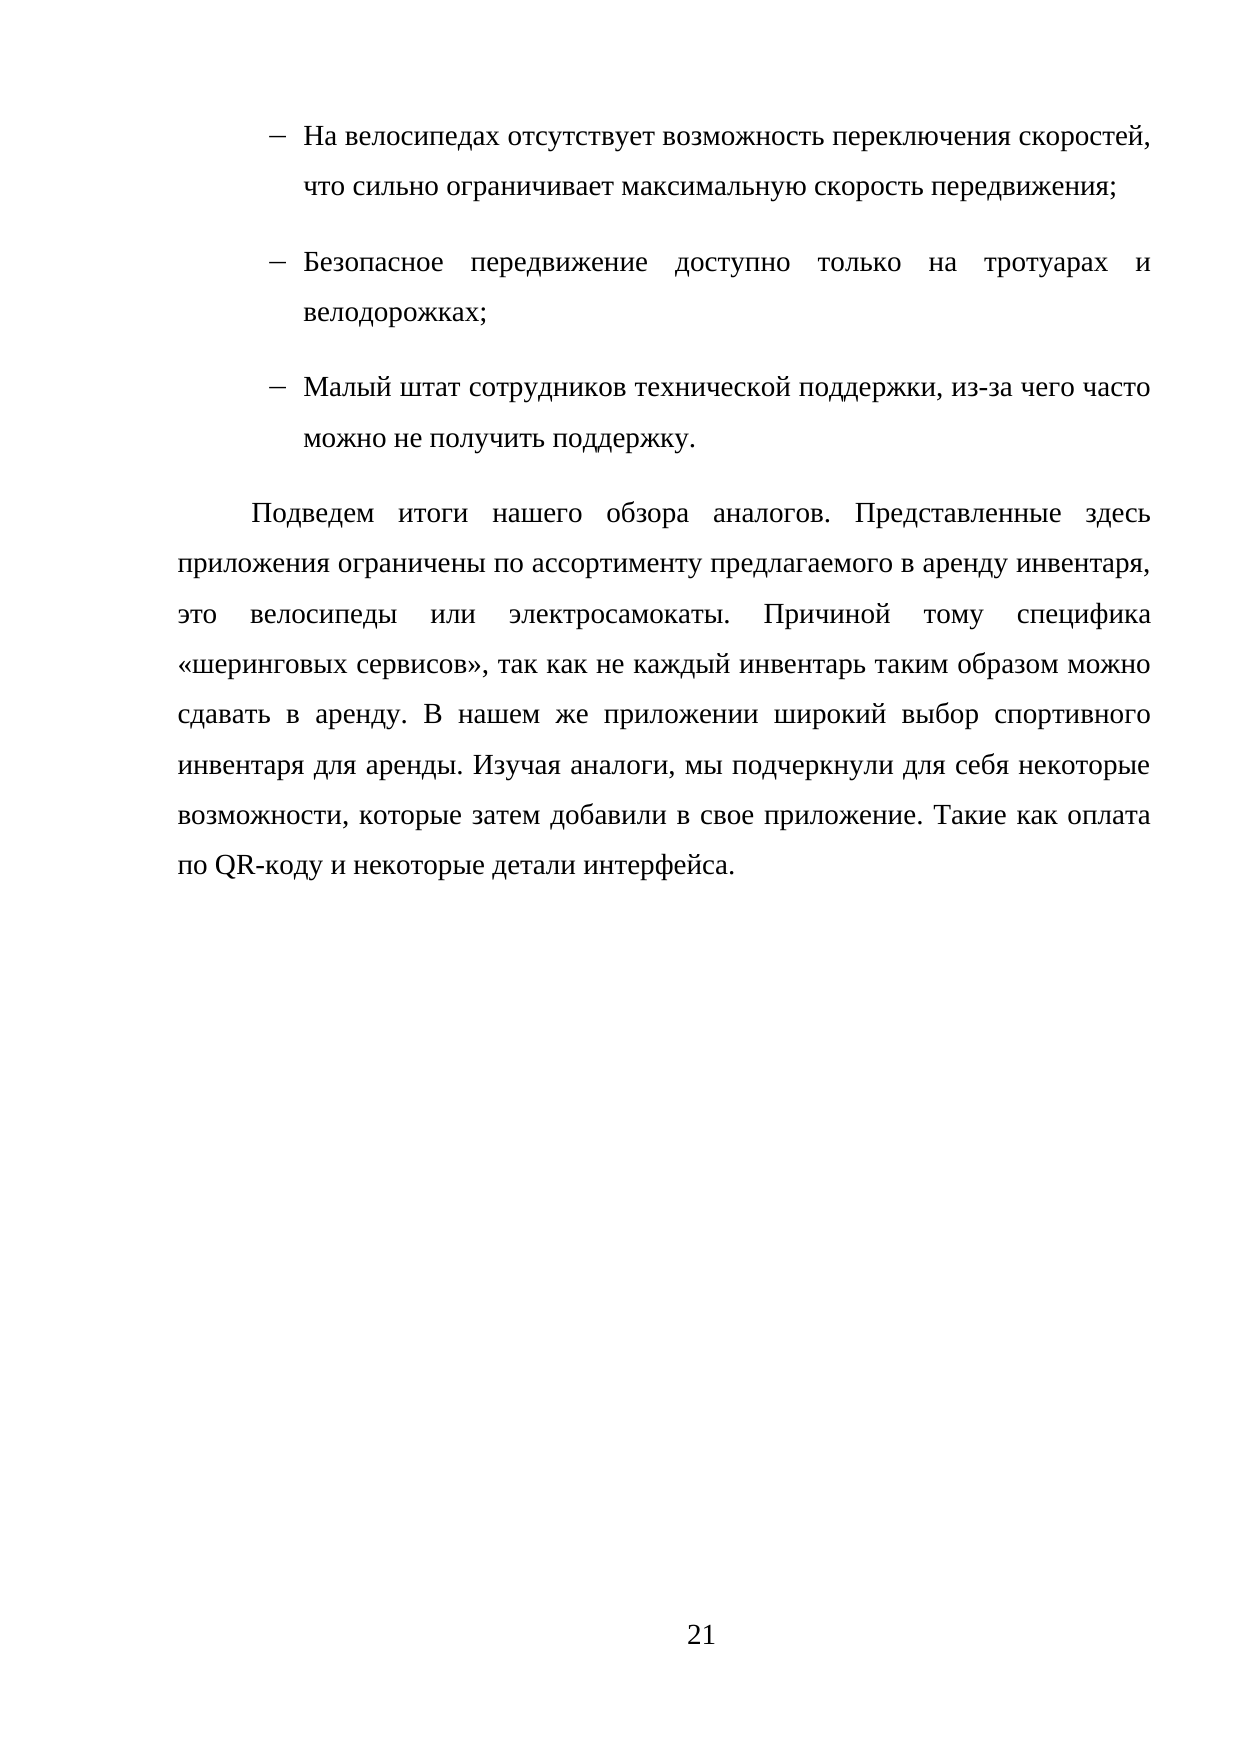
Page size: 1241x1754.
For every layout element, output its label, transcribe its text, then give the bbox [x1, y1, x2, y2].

text На велосипедах отсутствует возможность переключения скоростей, что сильно ограничивает максимальную скорость передвижения; [266, 118, 1152, 202]
text Подведем итоги нашего обзора аналогов. Представленные здесь приложения ограничены по ассортименту предлагаемого в аренду инвентаря, это велосипеды или электросамокаты. Причиной тому специфика «шеринговых сервисов», так как не каждый инвентарь таким образом можно сдавать в аренду. В нашем же приложении широкий выбор спортивного инвентаря для аренды. Изучая аналоги, мы подчеркнули для себя некоторые возможности, которые затем добавили в свое приложение. Такие как оплата по QR-коду и некоторые детали интерфейса. [177, 495, 1152, 881]
text Безопасное передвижение доступно только на тротуарах и велодорожках; [266, 244, 1152, 328]
text Малый штат сотрудников технической поддержки, из-за чего часто можно не получить поддержку. [266, 369, 1152, 453]
